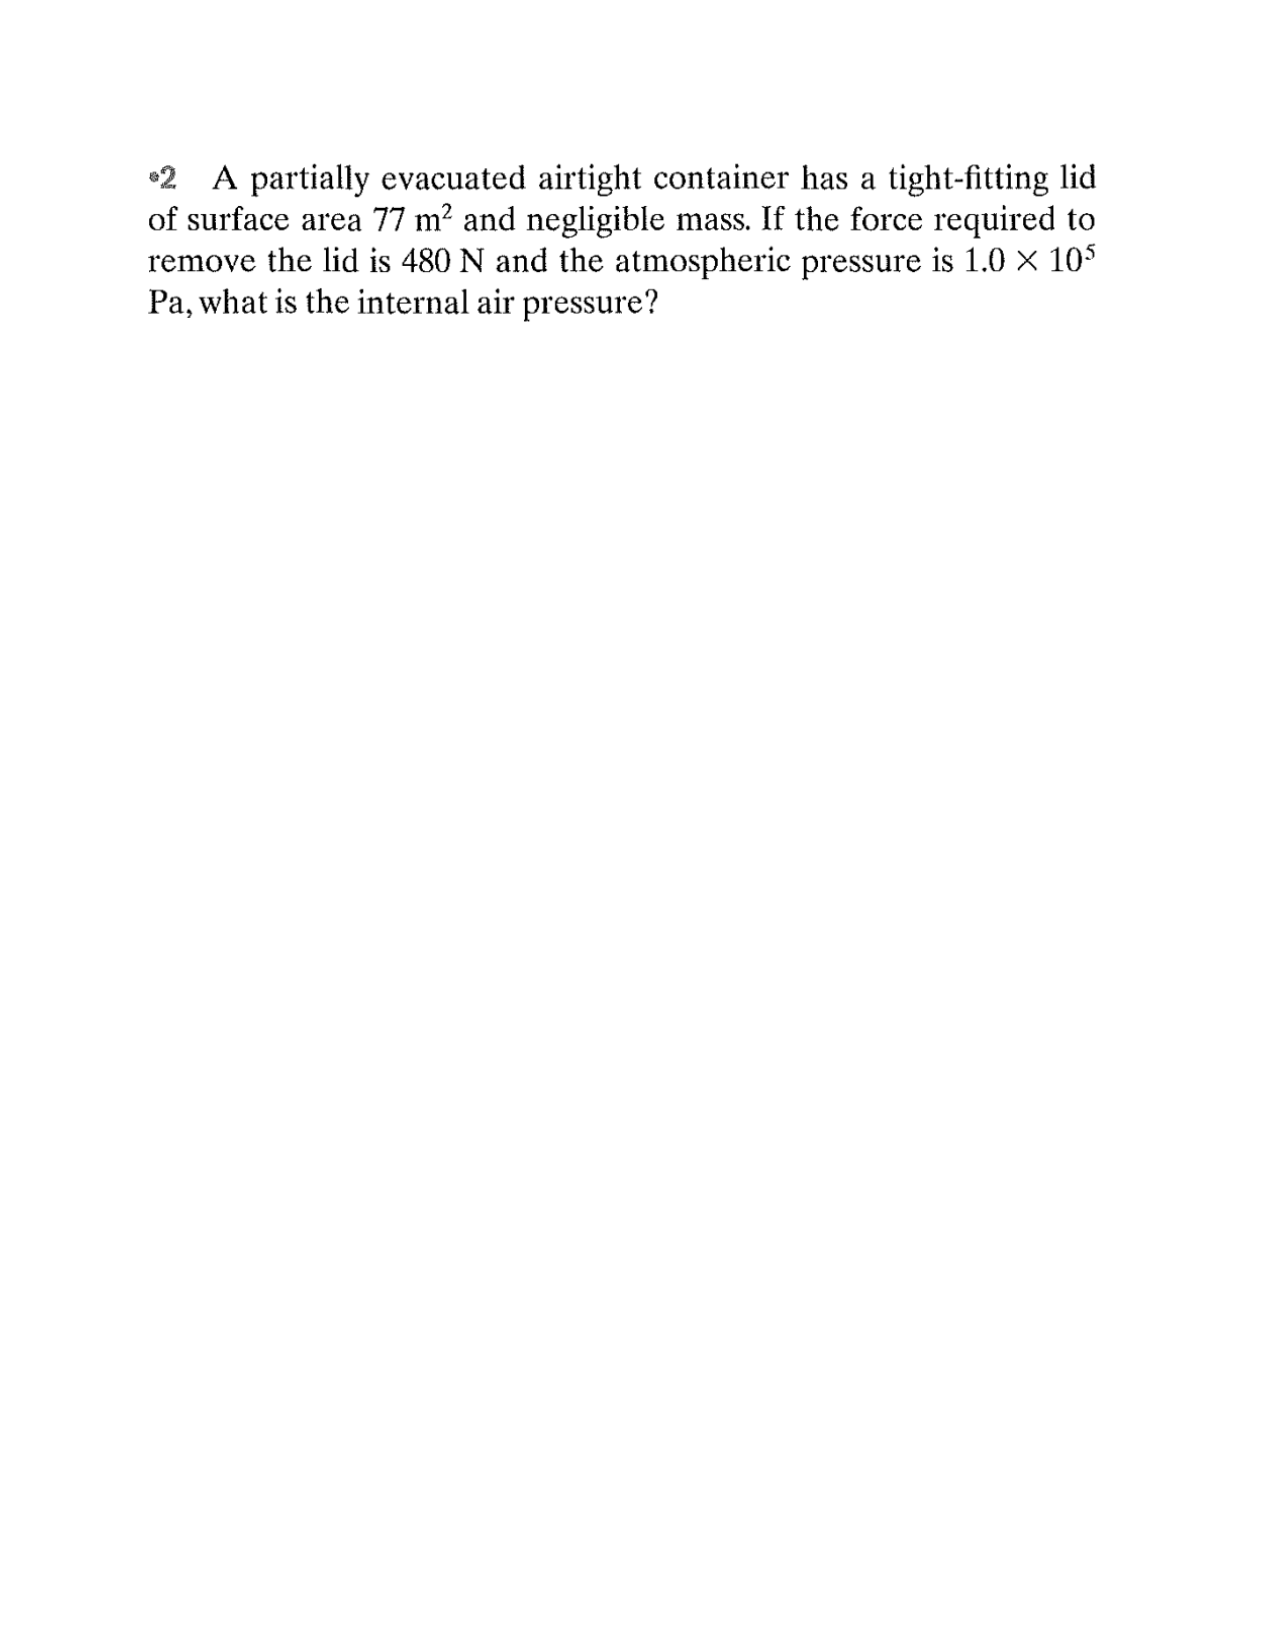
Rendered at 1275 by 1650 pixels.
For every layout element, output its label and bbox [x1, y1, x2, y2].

picture [135, 150, 1110, 328]
